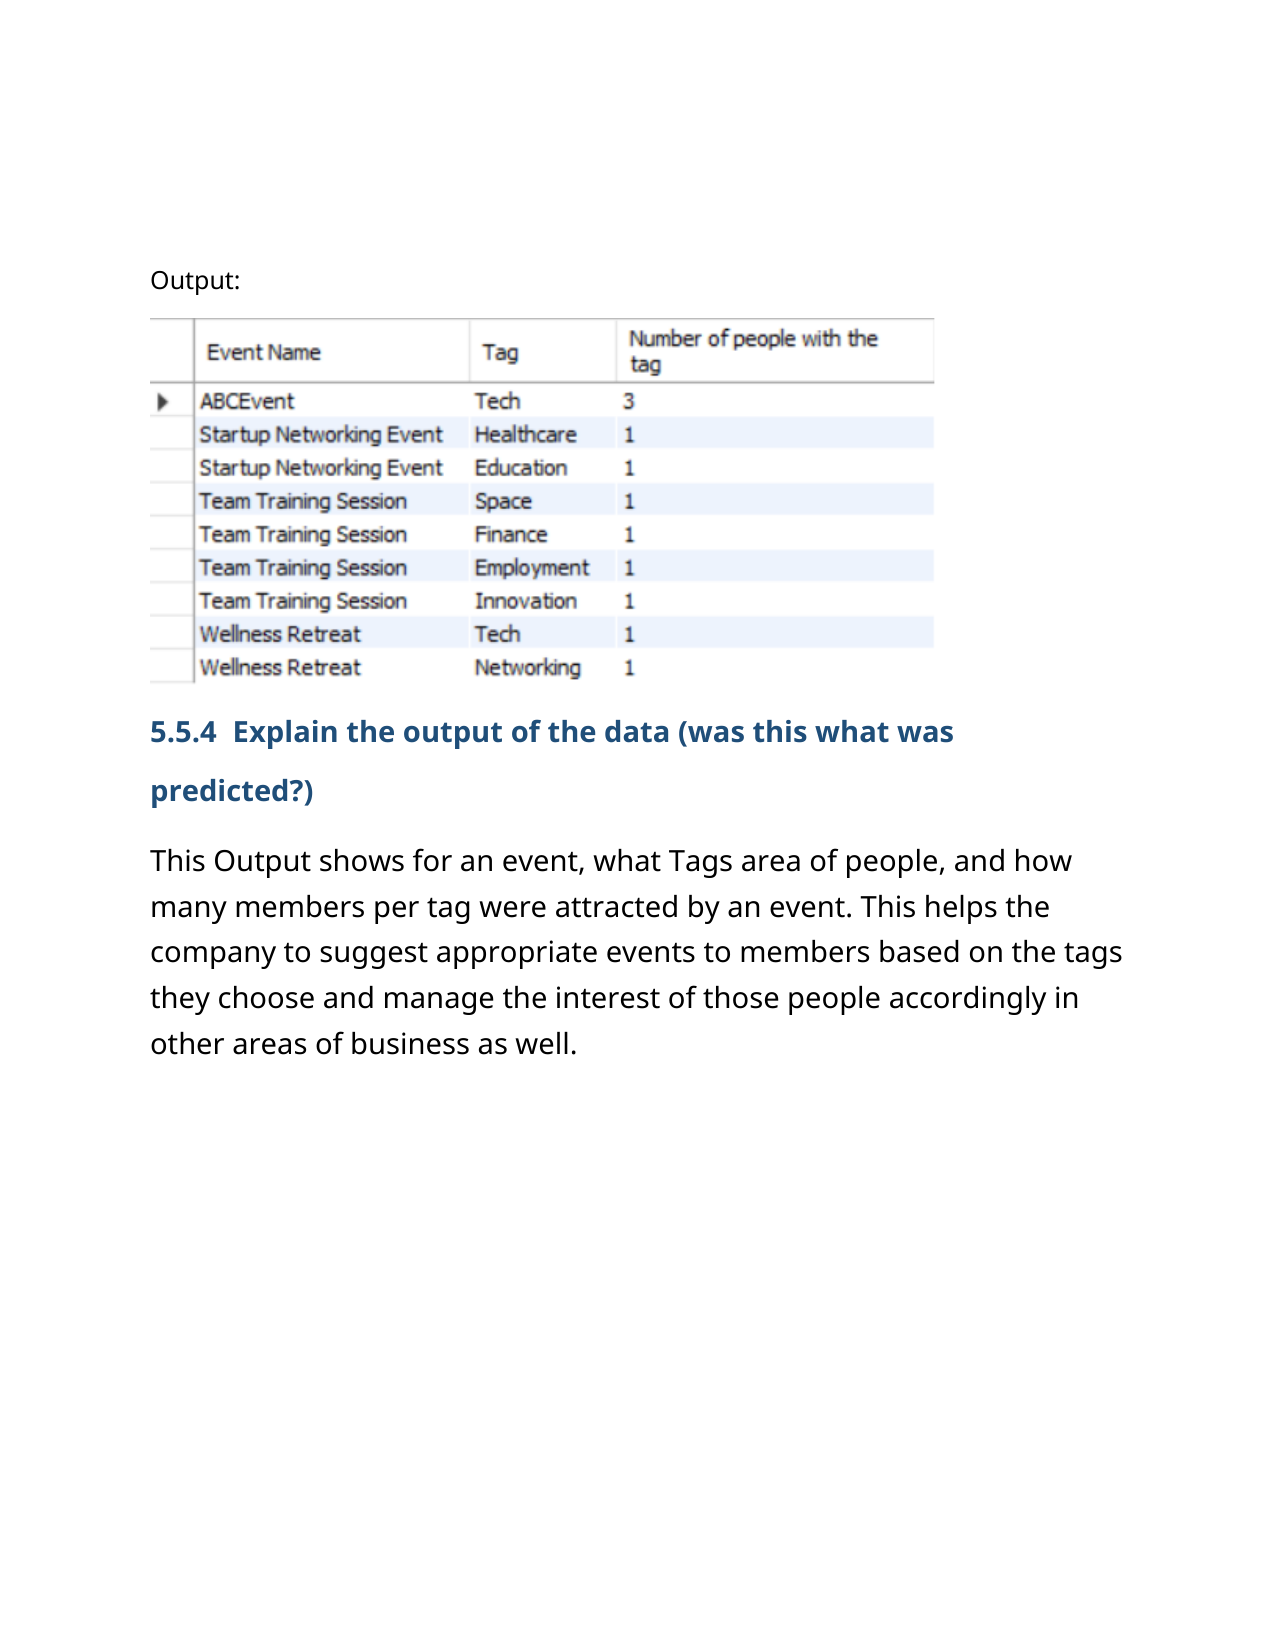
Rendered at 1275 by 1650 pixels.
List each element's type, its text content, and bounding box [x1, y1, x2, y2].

text Output: [150, 262, 1125, 296]
picture [150, 318, 935, 689]
text This Output shows for an event, what Tags area of people, and how many members per tag were attracted by an event. This helps the company to suggest appropriate events to members based on the tags they choose and manage the interest of those people accordingly in other areas of business as well. [150, 840, 1125, 1063]
subtitle 5.5.4 Explain the output of the data (was this what was predicted?) [150, 711, 1125, 810]
